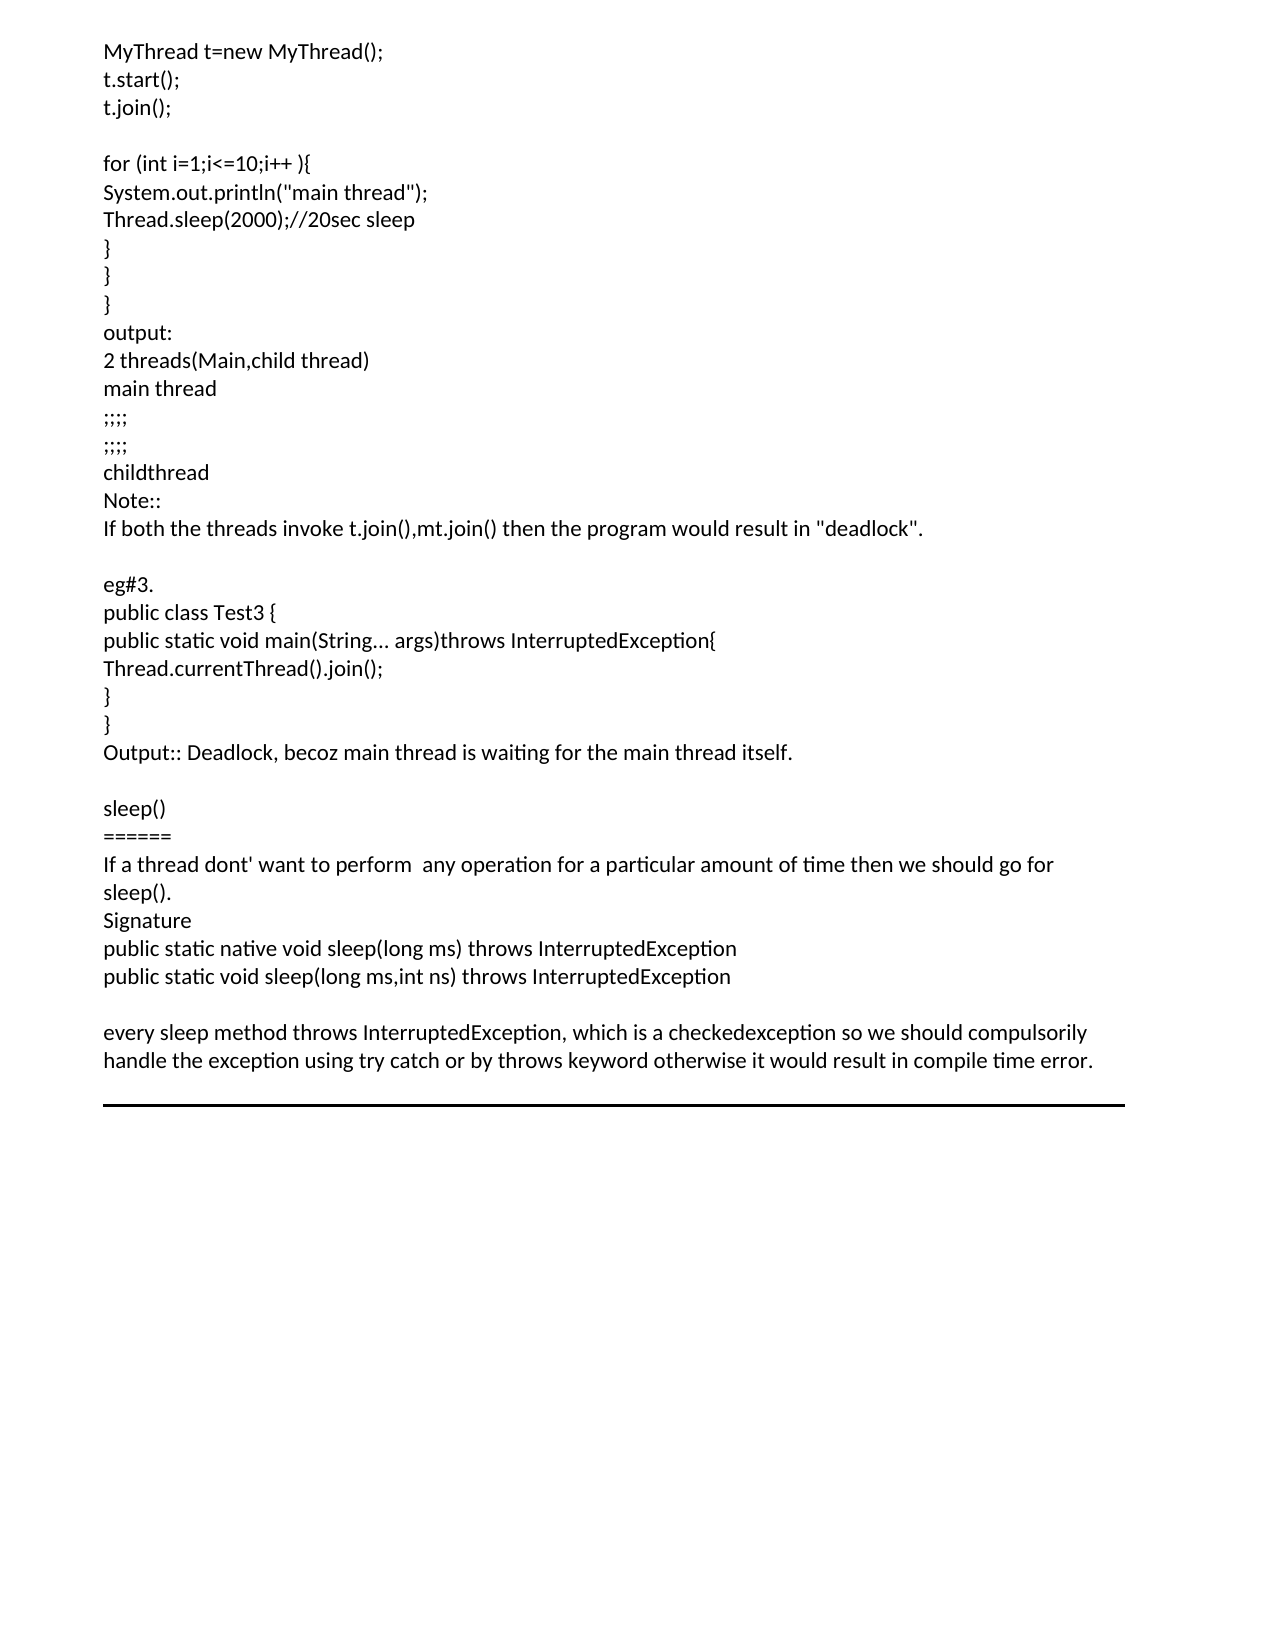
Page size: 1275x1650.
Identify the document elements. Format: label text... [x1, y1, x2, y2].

text Thread.sleep(2000);//20sec sleep [103, 206, 1125, 234]
text ;;;; [103, 402, 1125, 430]
text public static void main(String... args)throws InterruptedException{ [103, 626, 1125, 654]
text Signature [103, 906, 1125, 934]
text childthread [103, 458, 1125, 486]
text If both the threads invoke t.join(),mt.join() then the program would result in "deadlock". [103, 514, 1125, 542]
text ;;;; [103, 430, 1125, 458]
text main thread [103, 374, 1125, 402]
text for (int i=1;i<=10;i++ ){ [103, 149, 1125, 178]
text t.join(); [103, 93, 1125, 122]
text MyThread t=new MyThread(); [103, 37, 1125, 66]
text Thread.currentThread().join(); [103, 654, 1125, 682]
text eg#3. [103, 570, 1125, 598]
text sleep() [103, 794, 1125, 822]
text public static native void sleep(long ms) throws InterruptedException [103, 934, 1125, 962]
text } [103, 234, 1125, 262]
text System.out.println("main thread"); [103, 178, 1125, 206]
text t.start(); [103, 66, 1125, 93]
text public static void sleep(long ms,int ns) throws InterruptedException [103, 962, 1125, 990]
text ====== [103, 822, 1125, 850]
text output: [103, 318, 1125, 346]
text Note:: [103, 486, 1125, 514]
text } [103, 682, 1125, 710]
text } [103, 262, 1125, 290]
text Output:: Deadlock, becoz main thread is waiting for the main thread itself. [103, 738, 1125, 766]
text } [103, 290, 1125, 318]
text public class Test3 { [103, 598, 1125, 626]
text every sleep method throws InterruptedException, which is a checkedexception so we should compulsorily handle the exception using try catch or by throws keyword otherwise it would result in compile time error. [103, 1018, 1125, 1074]
text } [103, 710, 1125, 738]
text 2 threads(Main,child thread) [103, 346, 1125, 374]
text If a thread dont' want to perform any operation for a particular amount of time then we should go for sleep(). [103, 850, 1125, 906]
